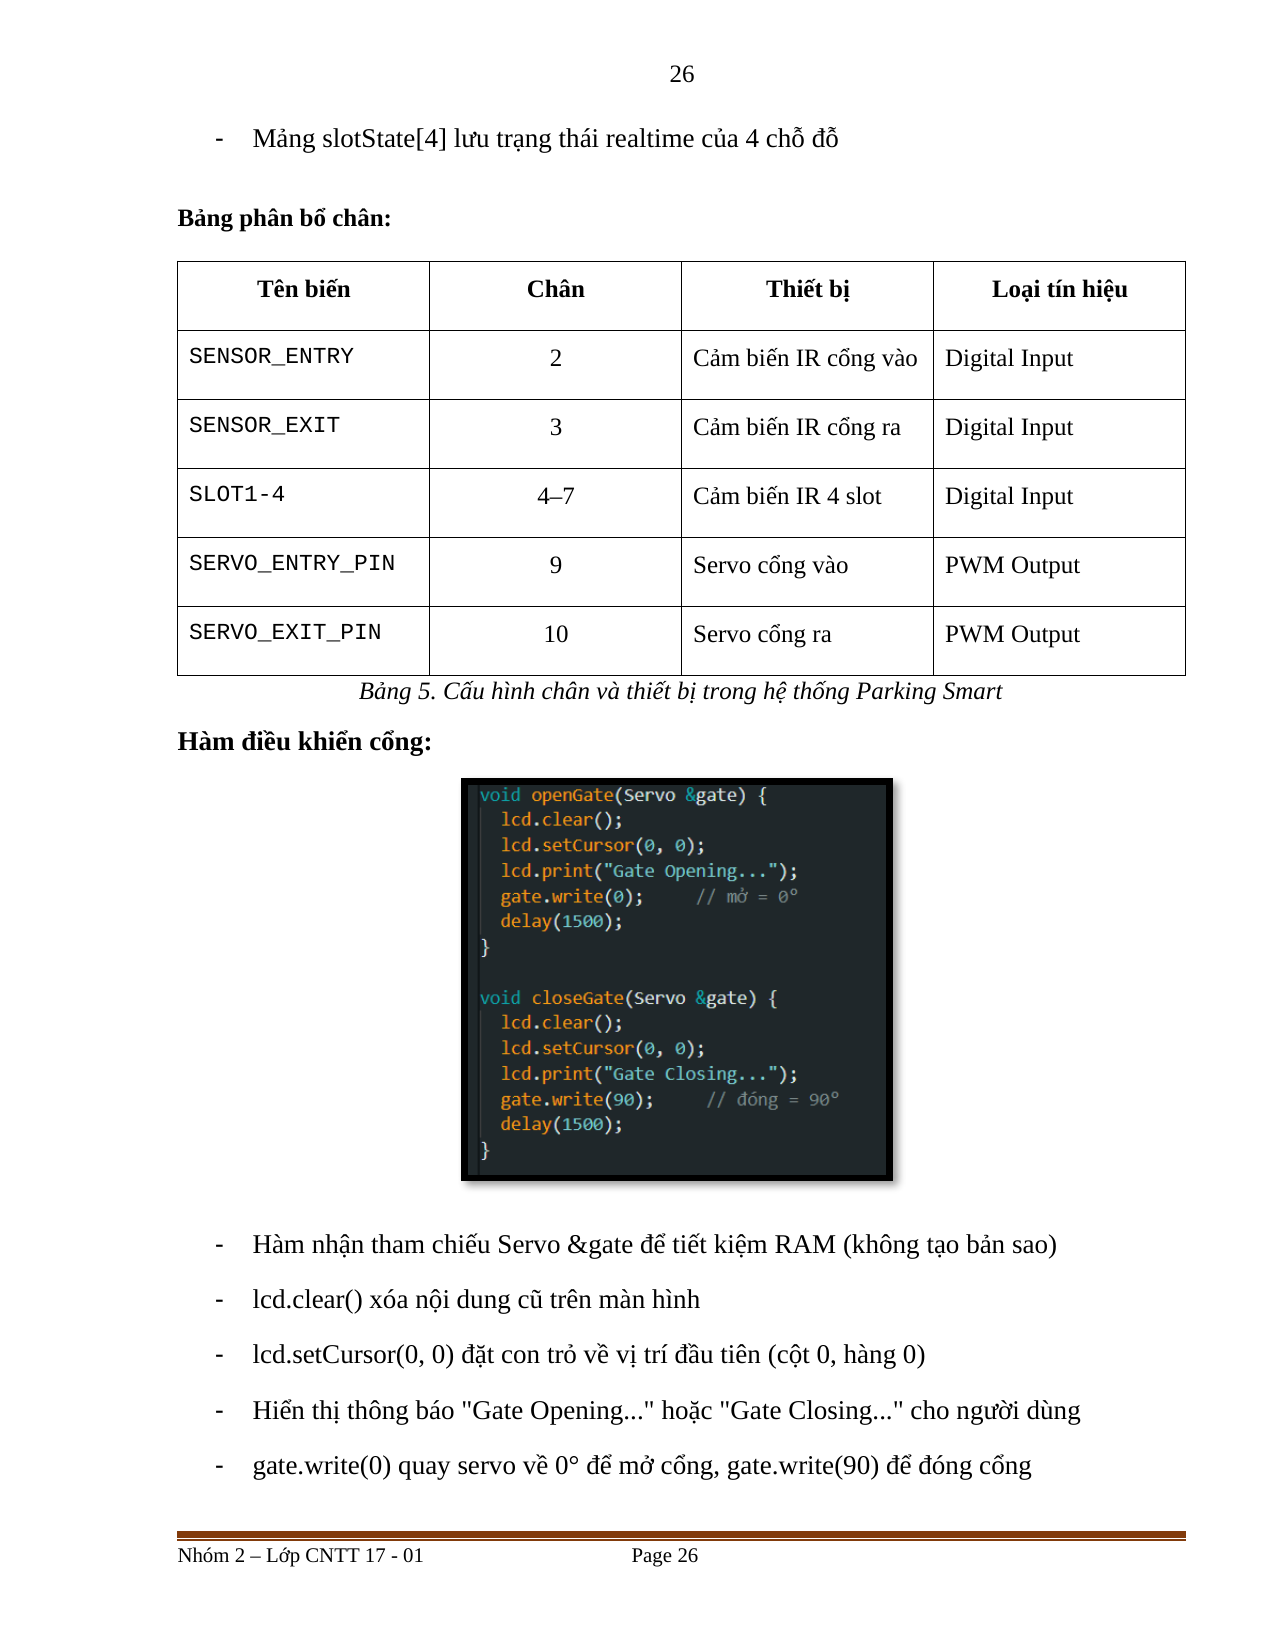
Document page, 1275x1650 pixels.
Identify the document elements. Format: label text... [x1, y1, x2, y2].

table_cell 2 [430, 331, 681, 399]
table_cell PWM Output [934, 538, 1185, 606]
table_cell SENSOR_EXIT [178, 400, 429, 468]
list Mảng slotState[4] lưu trạng thái realtime của 4 chỗ đỗ [215, 118, 1186, 155]
text Hàm điều khiển cổng: [177, 726, 1186, 757]
table_cell SENSOR_ENTRY [178, 331, 429, 399]
table_cell 3 [430, 400, 681, 468]
table_cell Digital Input [934, 331, 1185, 399]
table_header Thiết bị [682, 262, 933, 329]
table_cell 4–7 [430, 469, 681, 537]
table_cell Servo cổng vào [682, 538, 933, 606]
table_header Chân [430, 262, 681, 329]
table_cell Cảm biến IR cổng vào [682, 331, 933, 399]
table_cell Cảm biến IR cổng ra [682, 400, 933, 468]
text Bảng 5. Cấu hình chân và thiết bị trong hệ thống Parking Smart [177, 676, 1186, 705]
table_cell Cảm biến IR 4 slot [682, 469, 933, 537]
table_cell Digital Input [934, 400, 1185, 468]
list Hàm nhận tham chiếu Servo &gate để tiết kiệm RAM (không tạo bản sao) [215, 1224, 1186, 1261]
list Hiển thị thông báo "Gate Opening..." hoặc "Gate Closing..." cho người dùng [215, 1390, 1186, 1427]
table_header Loại tín hiệu [934, 262, 1185, 329]
table_cell SERVO_ENTRY_PIN [178, 538, 429, 606]
table_header Tên biến [178, 262, 429, 329]
table_cell 10 [430, 607, 681, 675]
list gate.write(0) quay servo về 0° để mở cổng, gate.write(90) để đóng cổng [215, 1445, 1186, 1482]
text Bảng phân bổ chân: [177, 203, 1186, 231]
picture [468, 785, 886, 1175]
list lcd.setCursor(0, 0) đặt con trỏ về vị trí đầu tiên (cột 0, hàng 0) [215, 1335, 1186, 1372]
table_cell SLOT1-4 [178, 469, 429, 537]
table_cell 9 [430, 538, 681, 606]
table_cell SERVO_EXIT_PIN [178, 607, 429, 675]
table_cell Digital Input [934, 469, 1185, 537]
table_cell PWM Output [934, 607, 1185, 675]
table_cell Servo cổng ra [682, 607, 933, 675]
list lcd.clear() xóa nội dung cũ trên màn hình [215, 1279, 1186, 1316]
